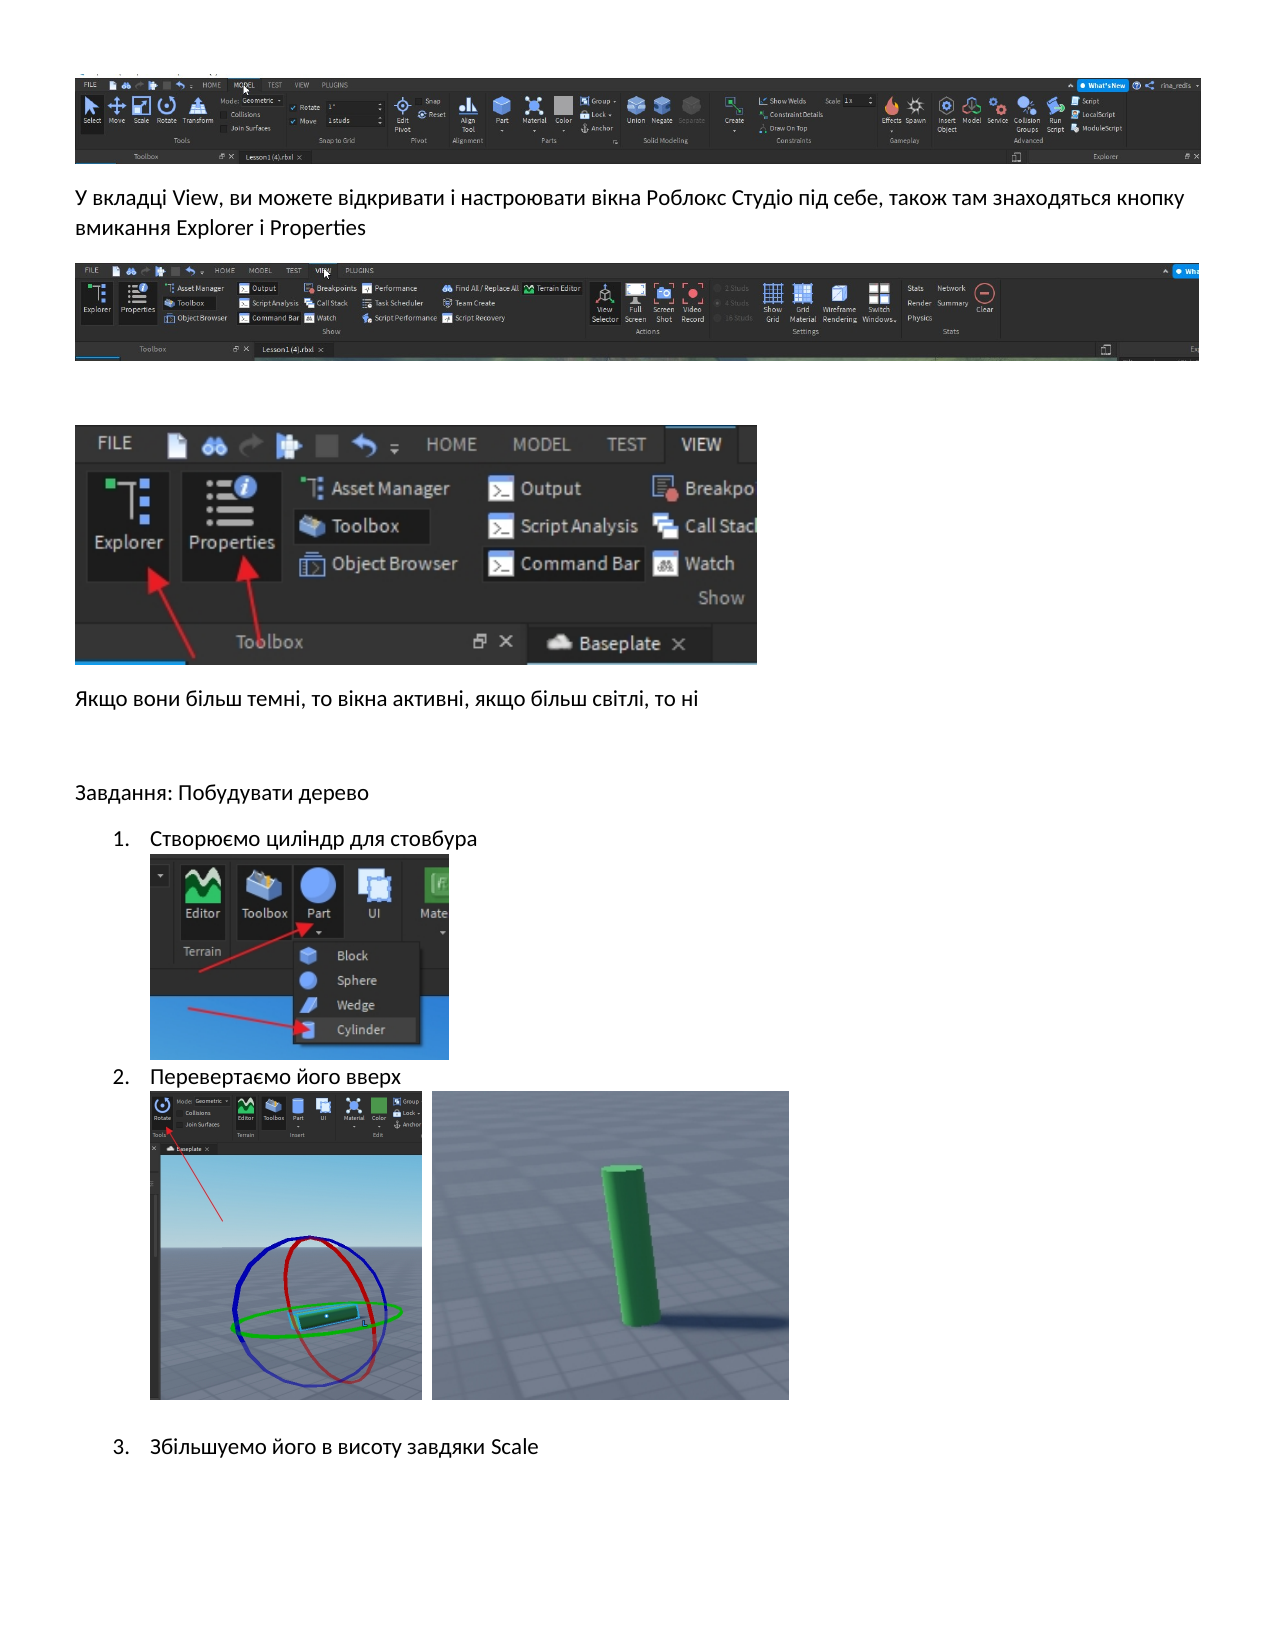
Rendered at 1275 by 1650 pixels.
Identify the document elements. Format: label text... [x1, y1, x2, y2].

text У вкладці View, ви можете відкривати і настроювати вікна Роблокс Студіо під себе, також там знаходяться кнопку вмикання Explorer і Properties [75, 183, 1200, 241]
picture [75, 260, 1199, 361]
text Завдання: Побудувати дерево [75, 778, 1200, 806]
text Якщо вони більш темні, то вікна активні, якщо більш світлі, то ні [75, 684, 1200, 712]
picture [150, 1091, 422, 1400]
picture [75, 74, 1201, 164]
picture [150, 854, 449, 1060]
list Збільшуемо його в висоту завдяки Scale [112, 1432, 1200, 1460]
list Перевертаємо його вверх [112, 1062, 1200, 1090]
picture [75, 425, 757, 665]
list Створюємо циліндр для стовбура [112, 824, 1200, 853]
picture [432, 1091, 789, 1400]
